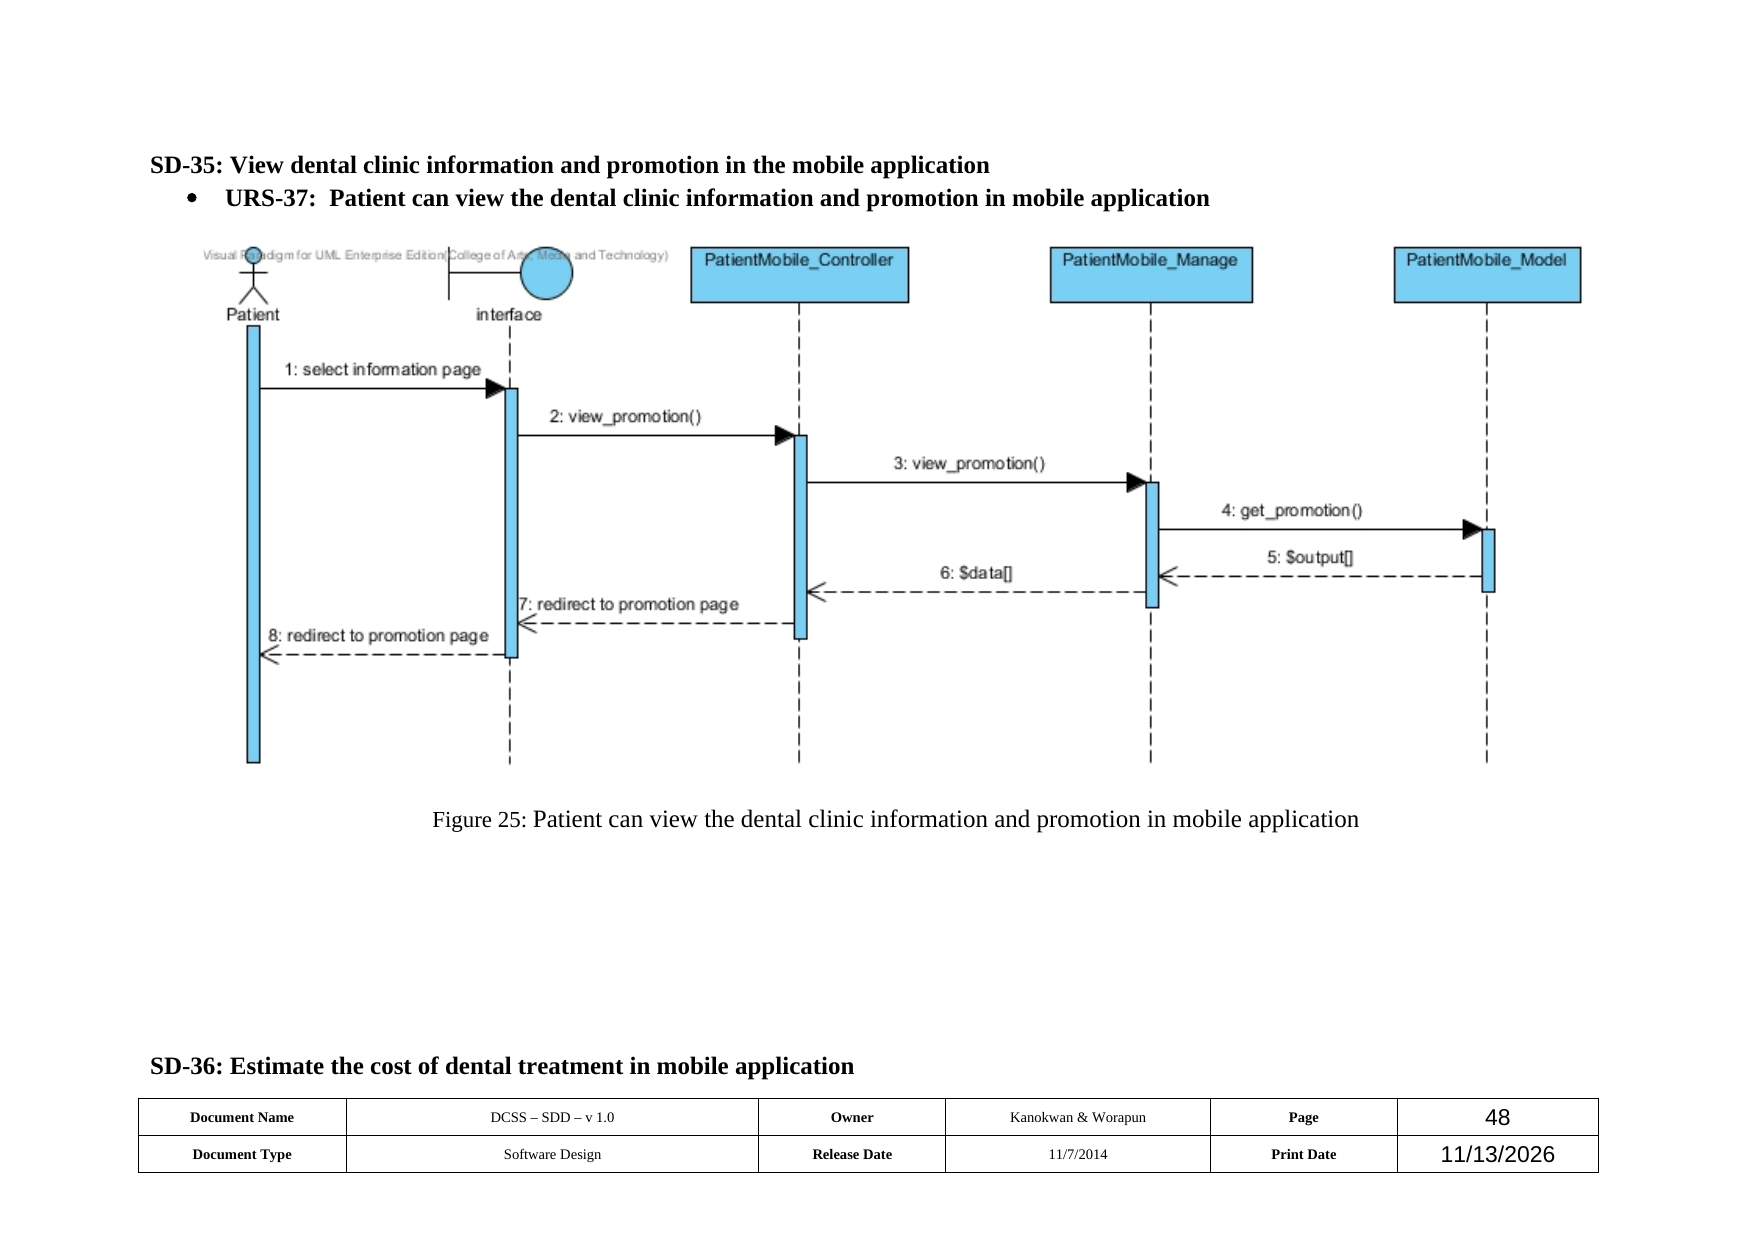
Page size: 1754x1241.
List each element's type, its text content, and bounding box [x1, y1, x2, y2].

picture [203, 244, 1588, 770]
list Figure 25: Patient can view the dental clinic information and promotion in mobile application [187, 804, 1604, 833]
text SD-36: Estimate the cost of dental treatment in mobile application [150, 1051, 1604, 1080]
text SD-35: View dental clinic information and promotion in the mobile application [150, 150, 1604, 179]
list URS-37: Patient can view the dental clinic information and promotion in mobile application [187, 183, 1604, 212]
